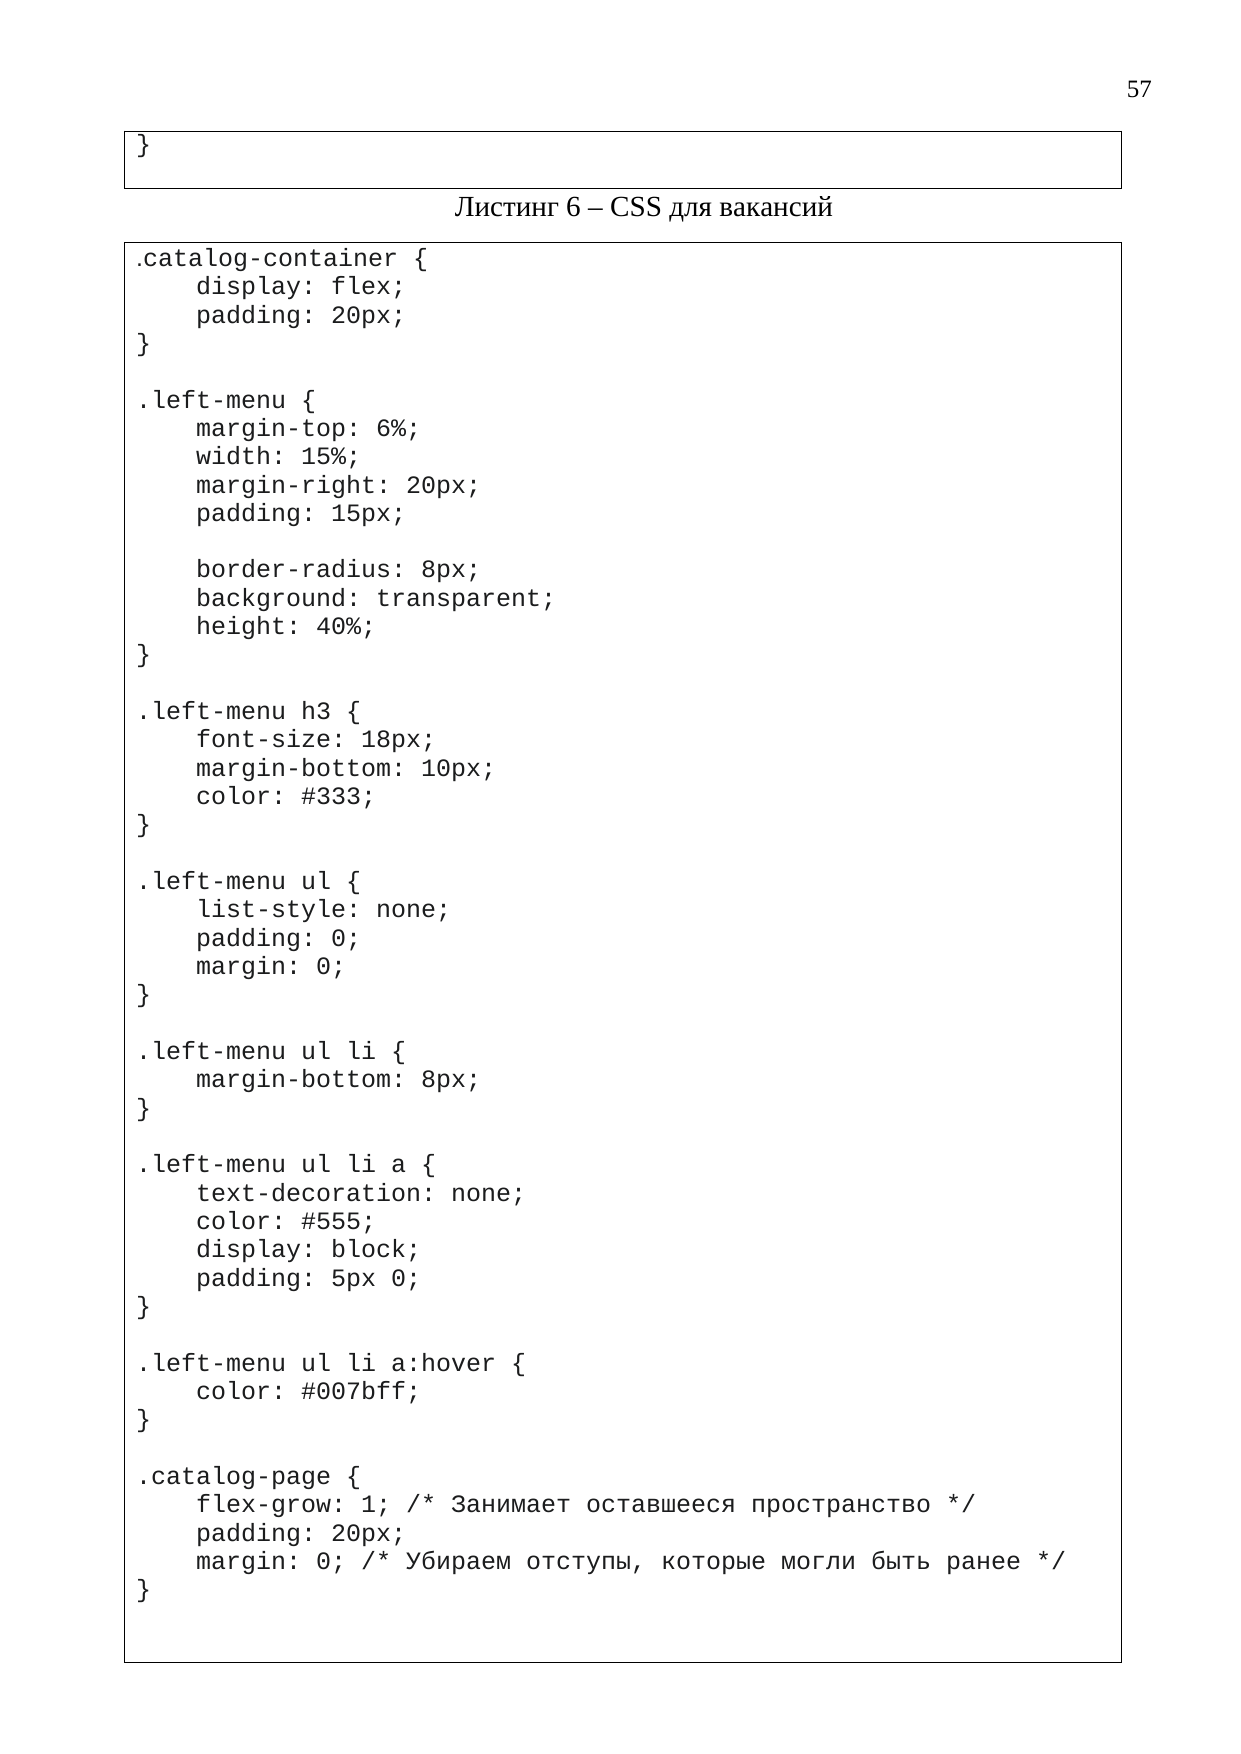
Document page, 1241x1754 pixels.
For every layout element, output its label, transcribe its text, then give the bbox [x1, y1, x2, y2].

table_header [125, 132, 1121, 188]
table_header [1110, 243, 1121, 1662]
text Листинг 6 – CSS для вакансий [136, 189, 1152, 223]
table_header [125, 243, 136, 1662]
